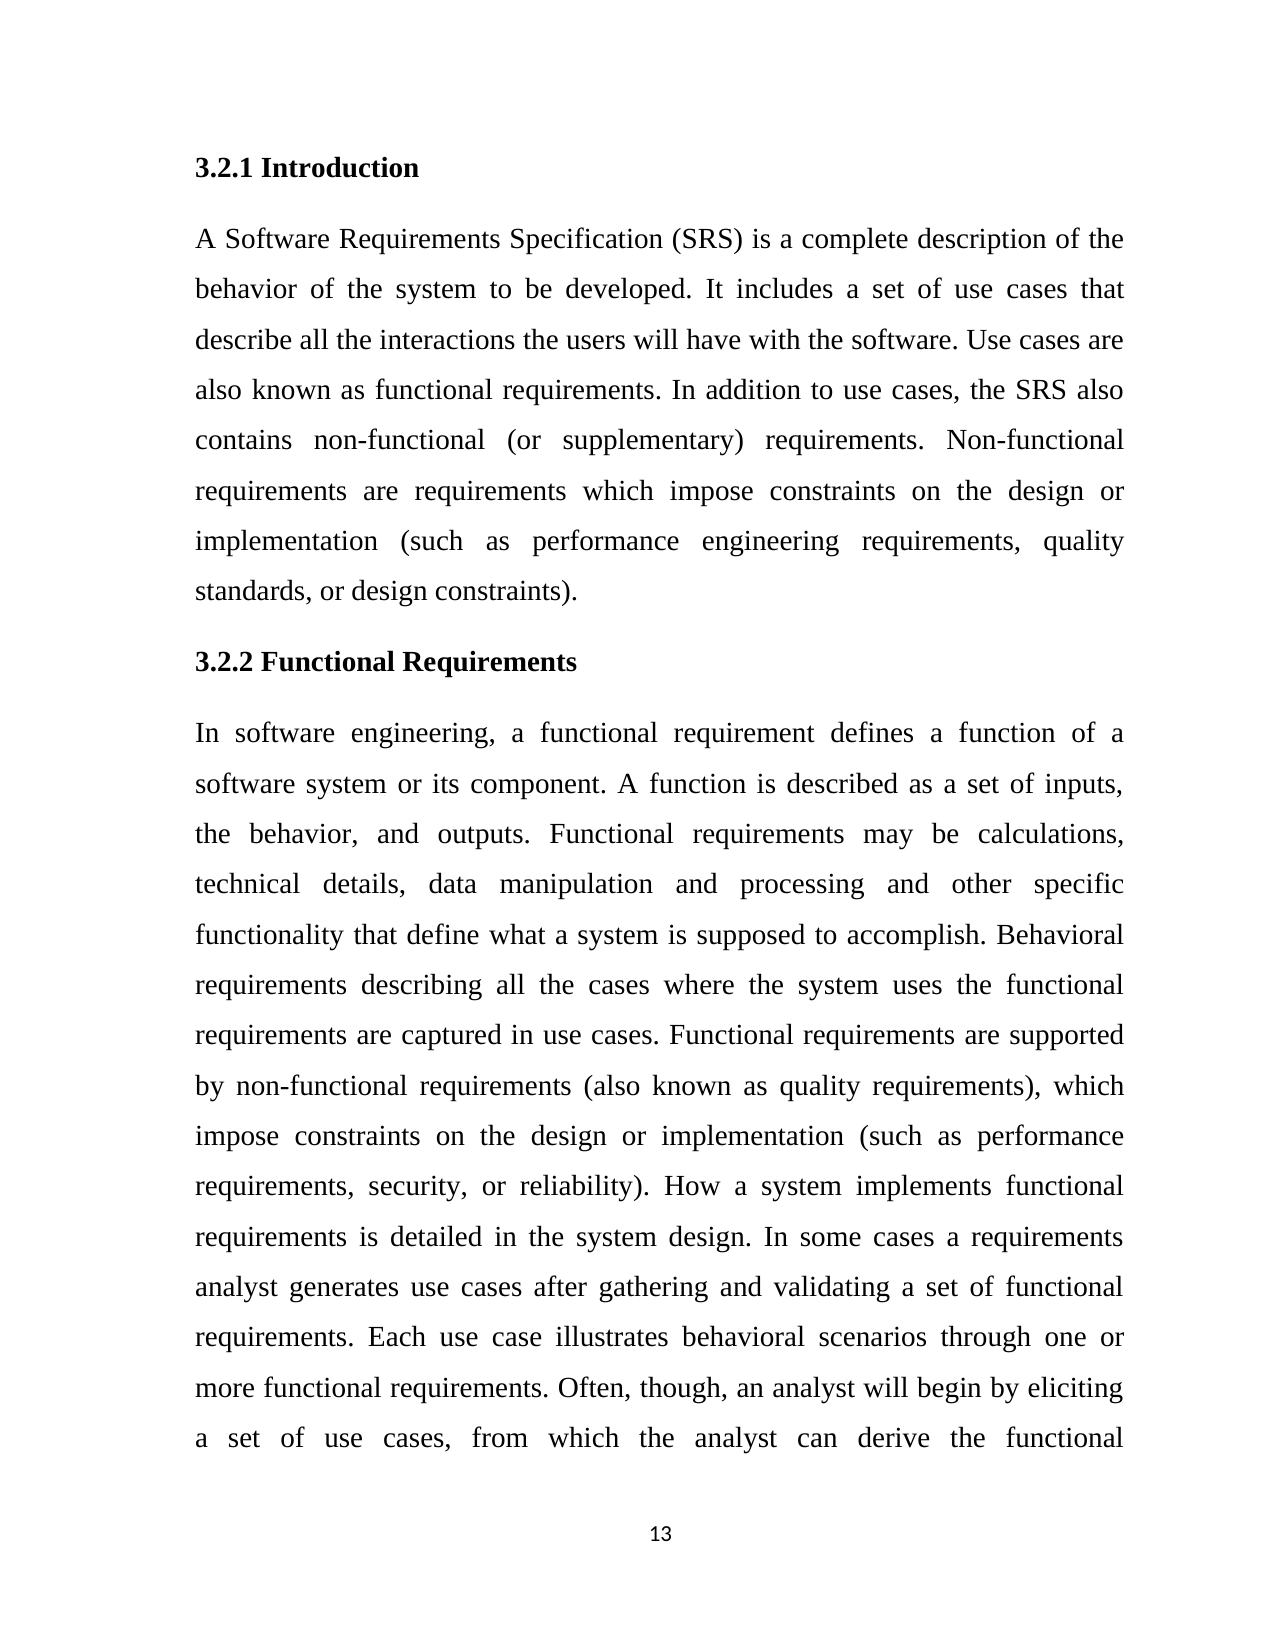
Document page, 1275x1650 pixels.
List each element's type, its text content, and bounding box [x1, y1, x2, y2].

text A Software Requirements Specification (SRS) is a complete description of the behavior of the system to be developed. It includes a set of use cases that describe all the interactions the users will have with the software. Use cases are also known as functional requirements. In addition to use cases, the SRS also contains non-functional (or supplementary) requirements. Non-functional requirements are requirements which impose constraints on the design or implementation (such as performance engineering requirements, quality standards, or design constraints). [195, 221, 1125, 607]
text 3.2.2 Functional Requirements [195, 644, 1125, 678]
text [195, 716, 1125, 1453]
text 3.2.1 Introduction [195, 150, 1125, 183]
